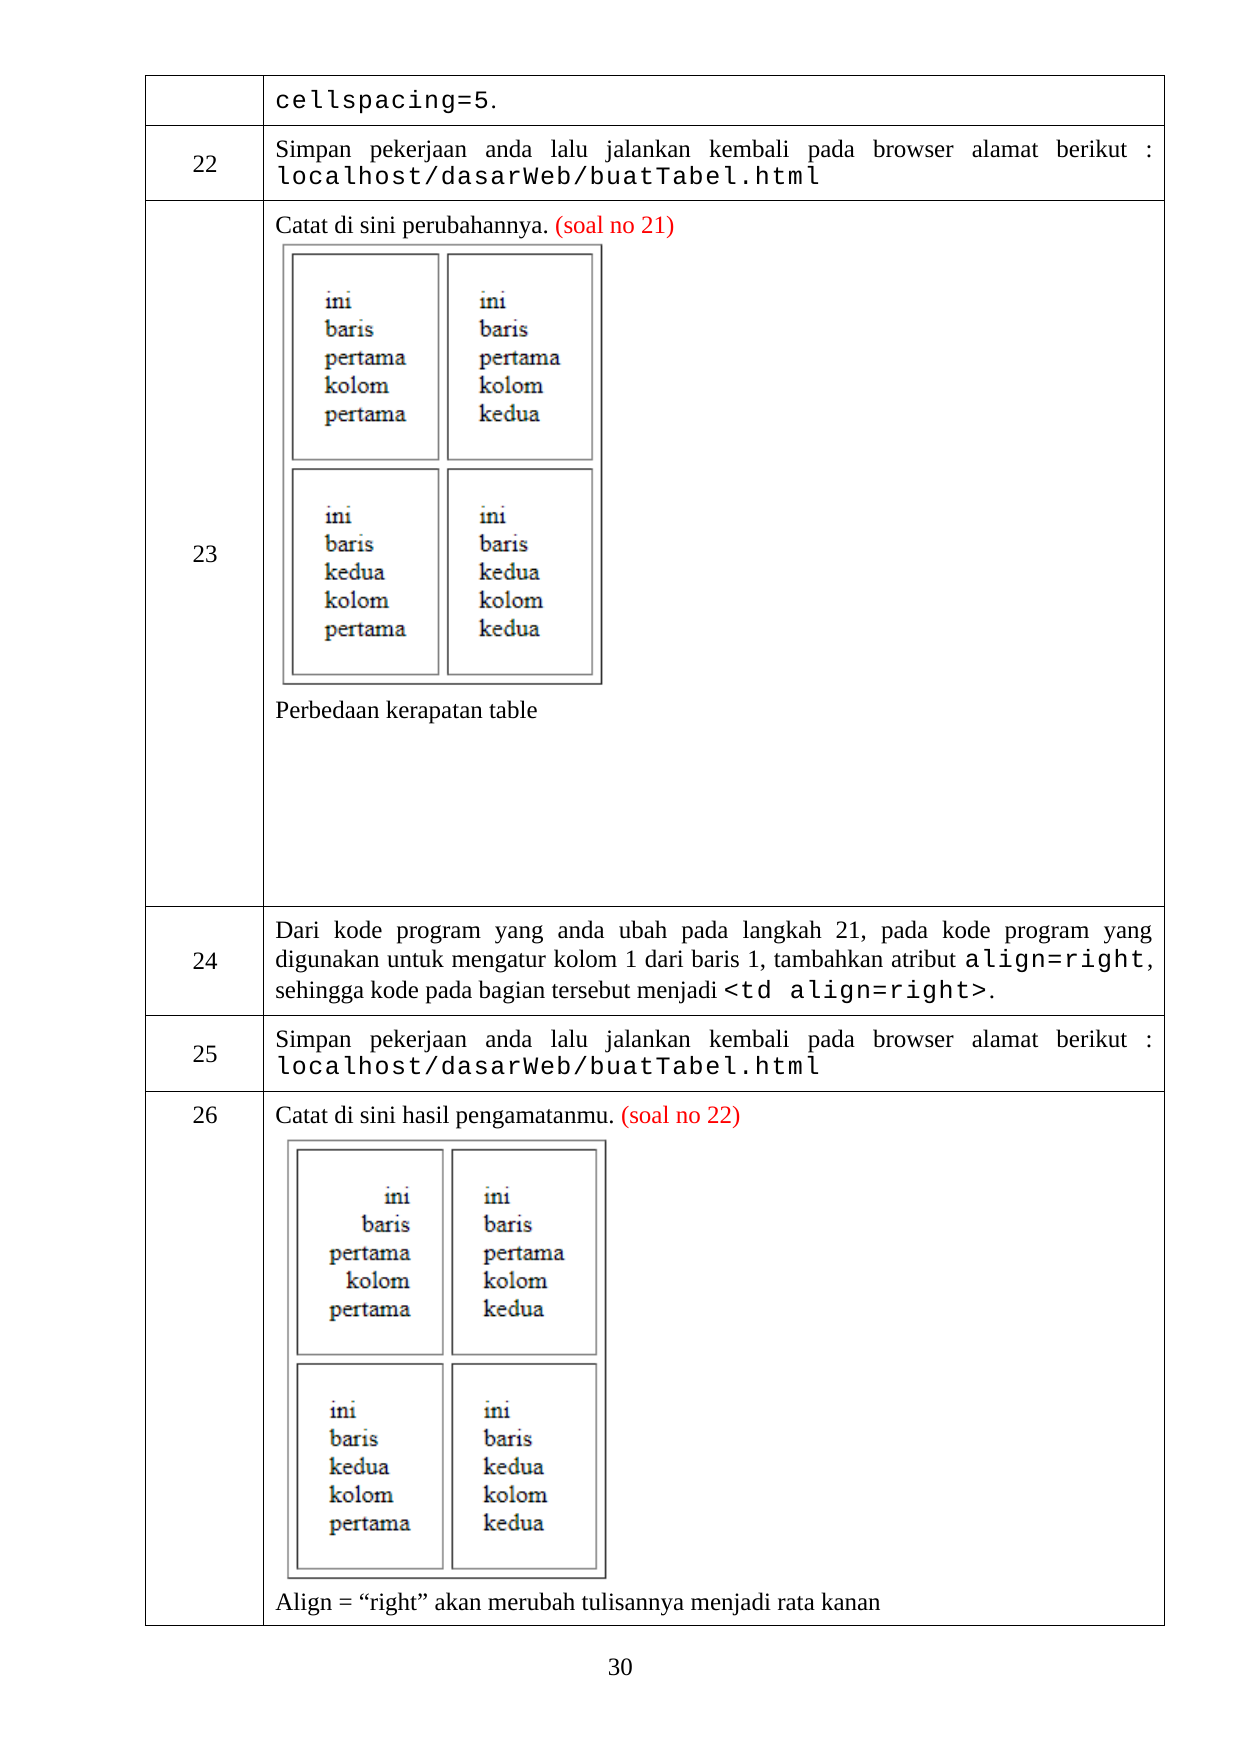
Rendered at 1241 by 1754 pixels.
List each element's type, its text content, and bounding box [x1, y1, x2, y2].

picture [275, 239, 612, 696]
table_cell Catat di sini perubahannya. (soal no 21) Perbedaan kerapatan table [264, 201, 1164, 906]
picture [275, 1129, 627, 1587]
table_cell Simpan pekerjaan anda lalu jalankan kembali pada browser alamat berikut : localhost/dasarWeb/buatTabel.html [264, 126, 1164, 200]
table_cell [264, 76, 1164, 124]
table_cell Dari kode program yang anda ubah pada langkah 21, pada kode program yang digunakan untuk mengatur kolom 1 dari baris 1, tambahkan atribut align=right, sehingga kode pada bagian tersebut menjadi <td align=right>. [264, 907, 1164, 1015]
table_cell 26 [146, 1092, 263, 1624]
table_cell 23 [146, 201, 263, 906]
table_cell 22 [146, 126, 263, 200]
table_cell 25 [146, 1016, 263, 1091]
table_cell 24 [146, 907, 263, 1015]
table_cell 21 [146, 76, 263, 124]
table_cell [264, 1092, 1164, 1624]
table_cell Simpan pekerjaan anda lalu jalankan kembali pada browser alamat berikut : localhost/dasarWeb/buatTabel.html [264, 1016, 1164, 1091]
